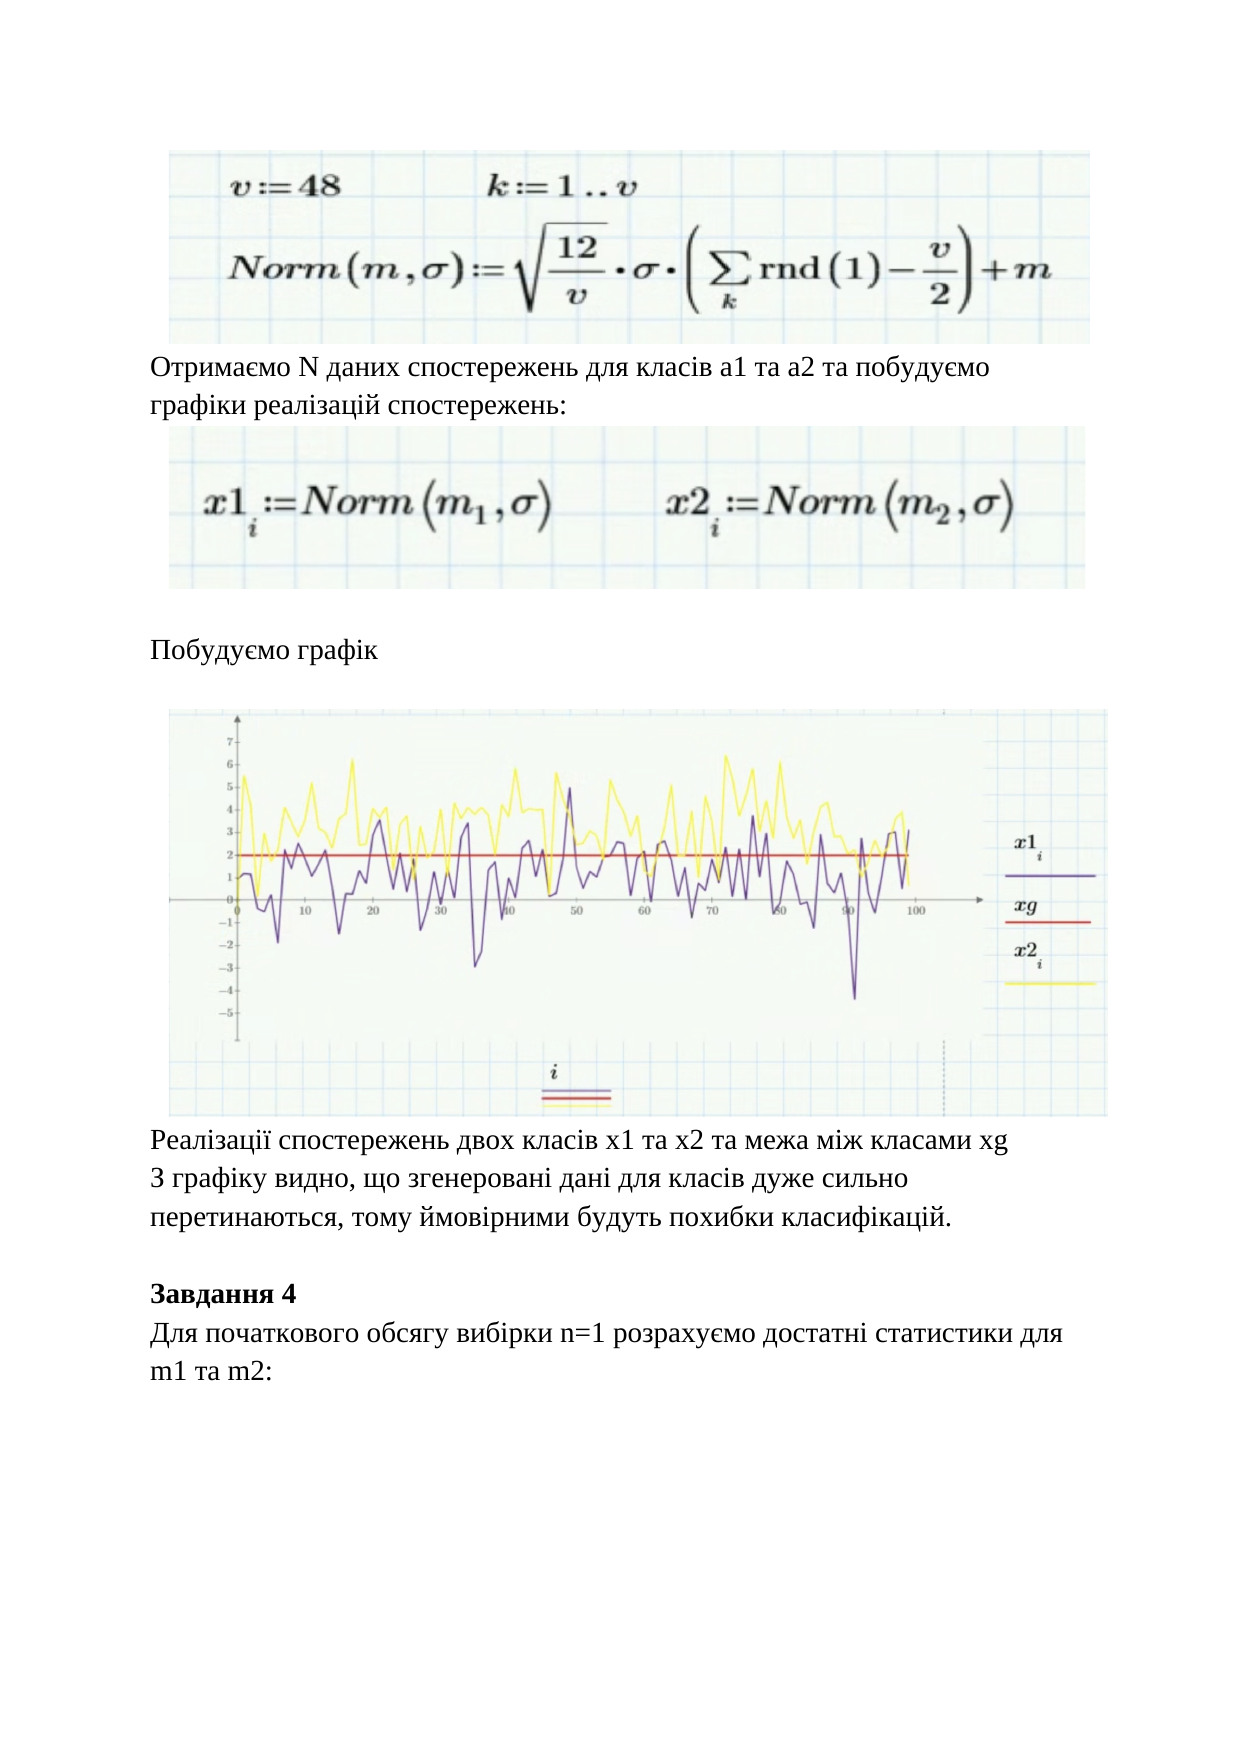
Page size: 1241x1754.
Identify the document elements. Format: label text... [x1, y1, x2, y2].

list m1 та m2: [150, 1353, 1090, 1387]
list Отримаємо N даних спостережень для класів a1 та a2 та побудуємо графіки реалізацій спостережень: [150, 349, 1090, 421]
list З графіку видно, що згенеровані дані для класів дуже сильно [150, 1161, 1090, 1194]
list Реалізації спостережень двох класів x1 та x2 та межа між класами xg [150, 709, 1090, 1156]
list Завдання 4 [150, 1276, 1090, 1310]
list перетинаються, тому ймовірними будуть похибки класифікацій. [150, 1199, 1090, 1233]
list Побудуємо графік [150, 632, 1090, 666]
list Для початкового обсягу вибірки n=1 розрахуємо достатні статистики для [150, 1315, 1090, 1348]
